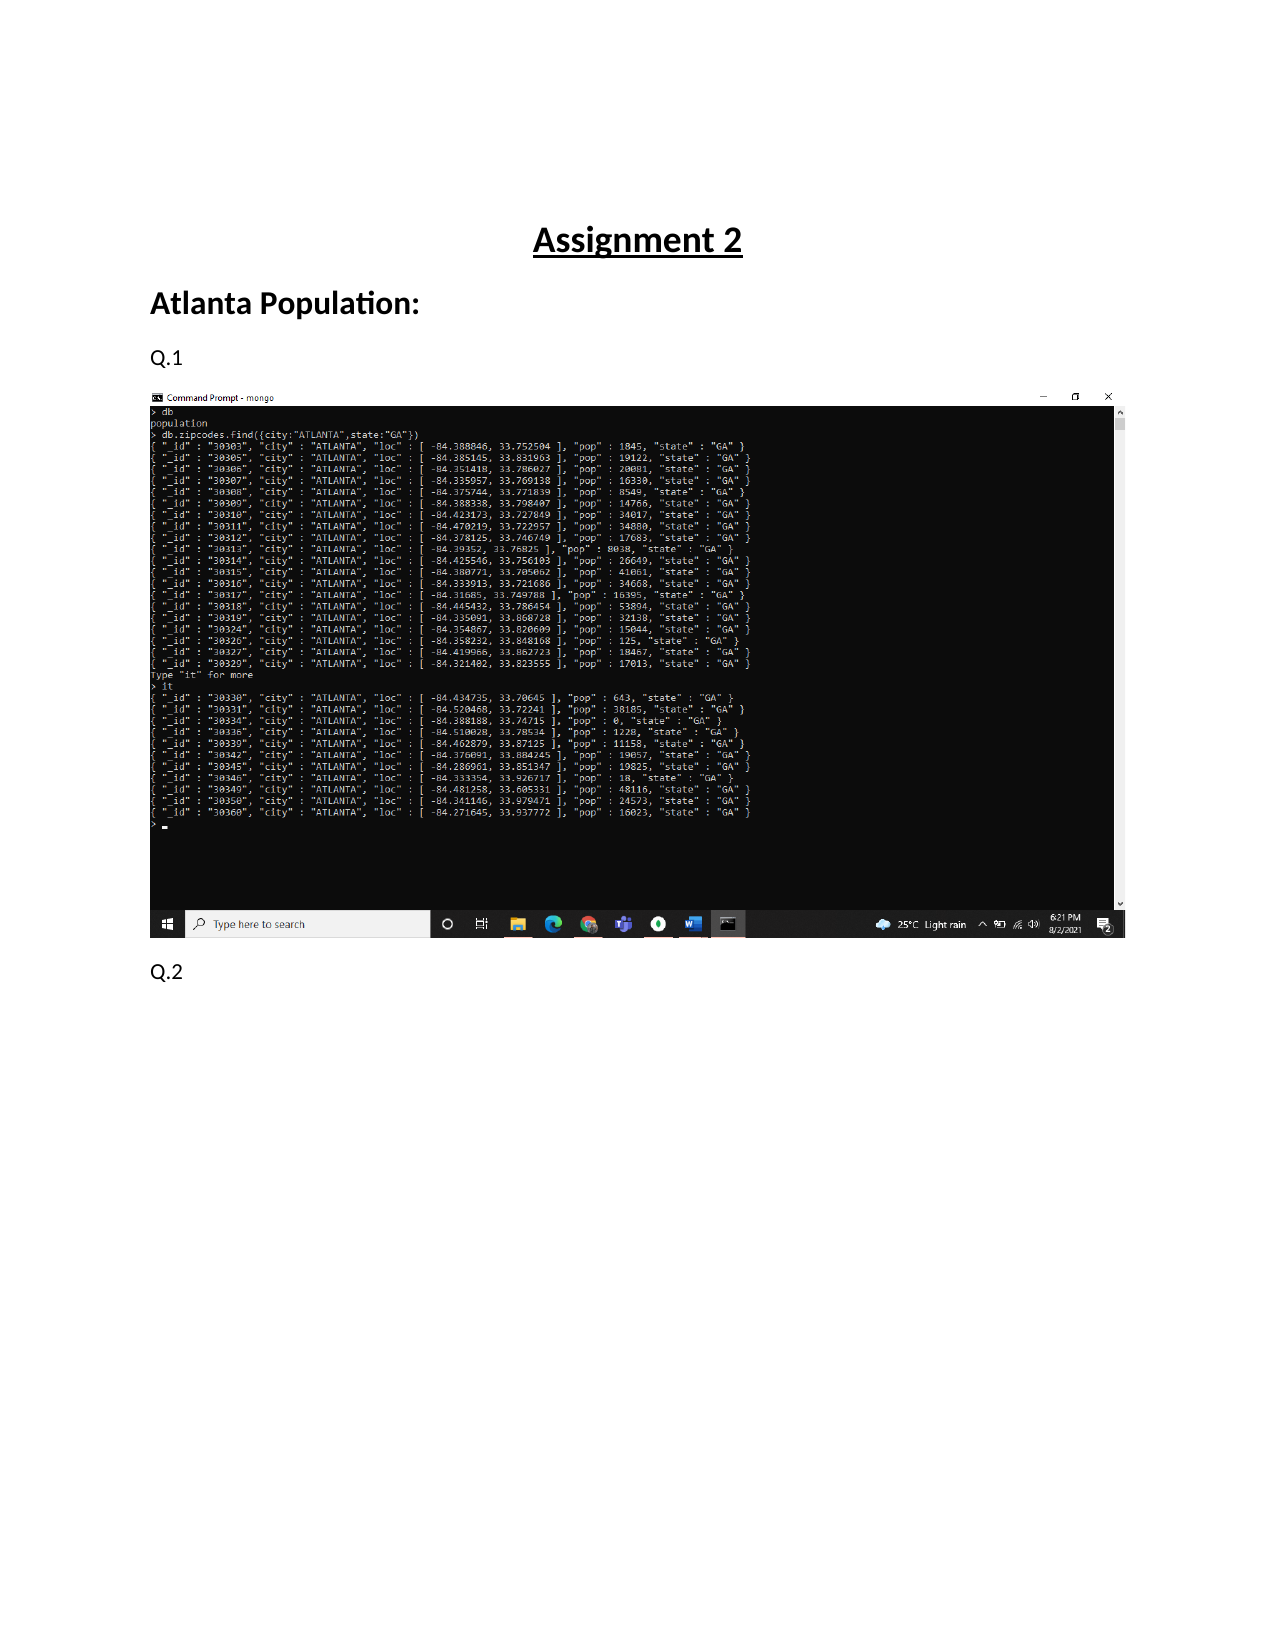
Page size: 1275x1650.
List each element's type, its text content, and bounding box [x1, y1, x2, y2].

text Q.1 [150, 343, 1125, 371]
text Assignment 2 [150, 216, 1125, 262]
text Q.2 [150, 957, 1125, 985]
text Atlanta Population: [150, 282, 1125, 323]
picture [150, 389, 1125, 938]
